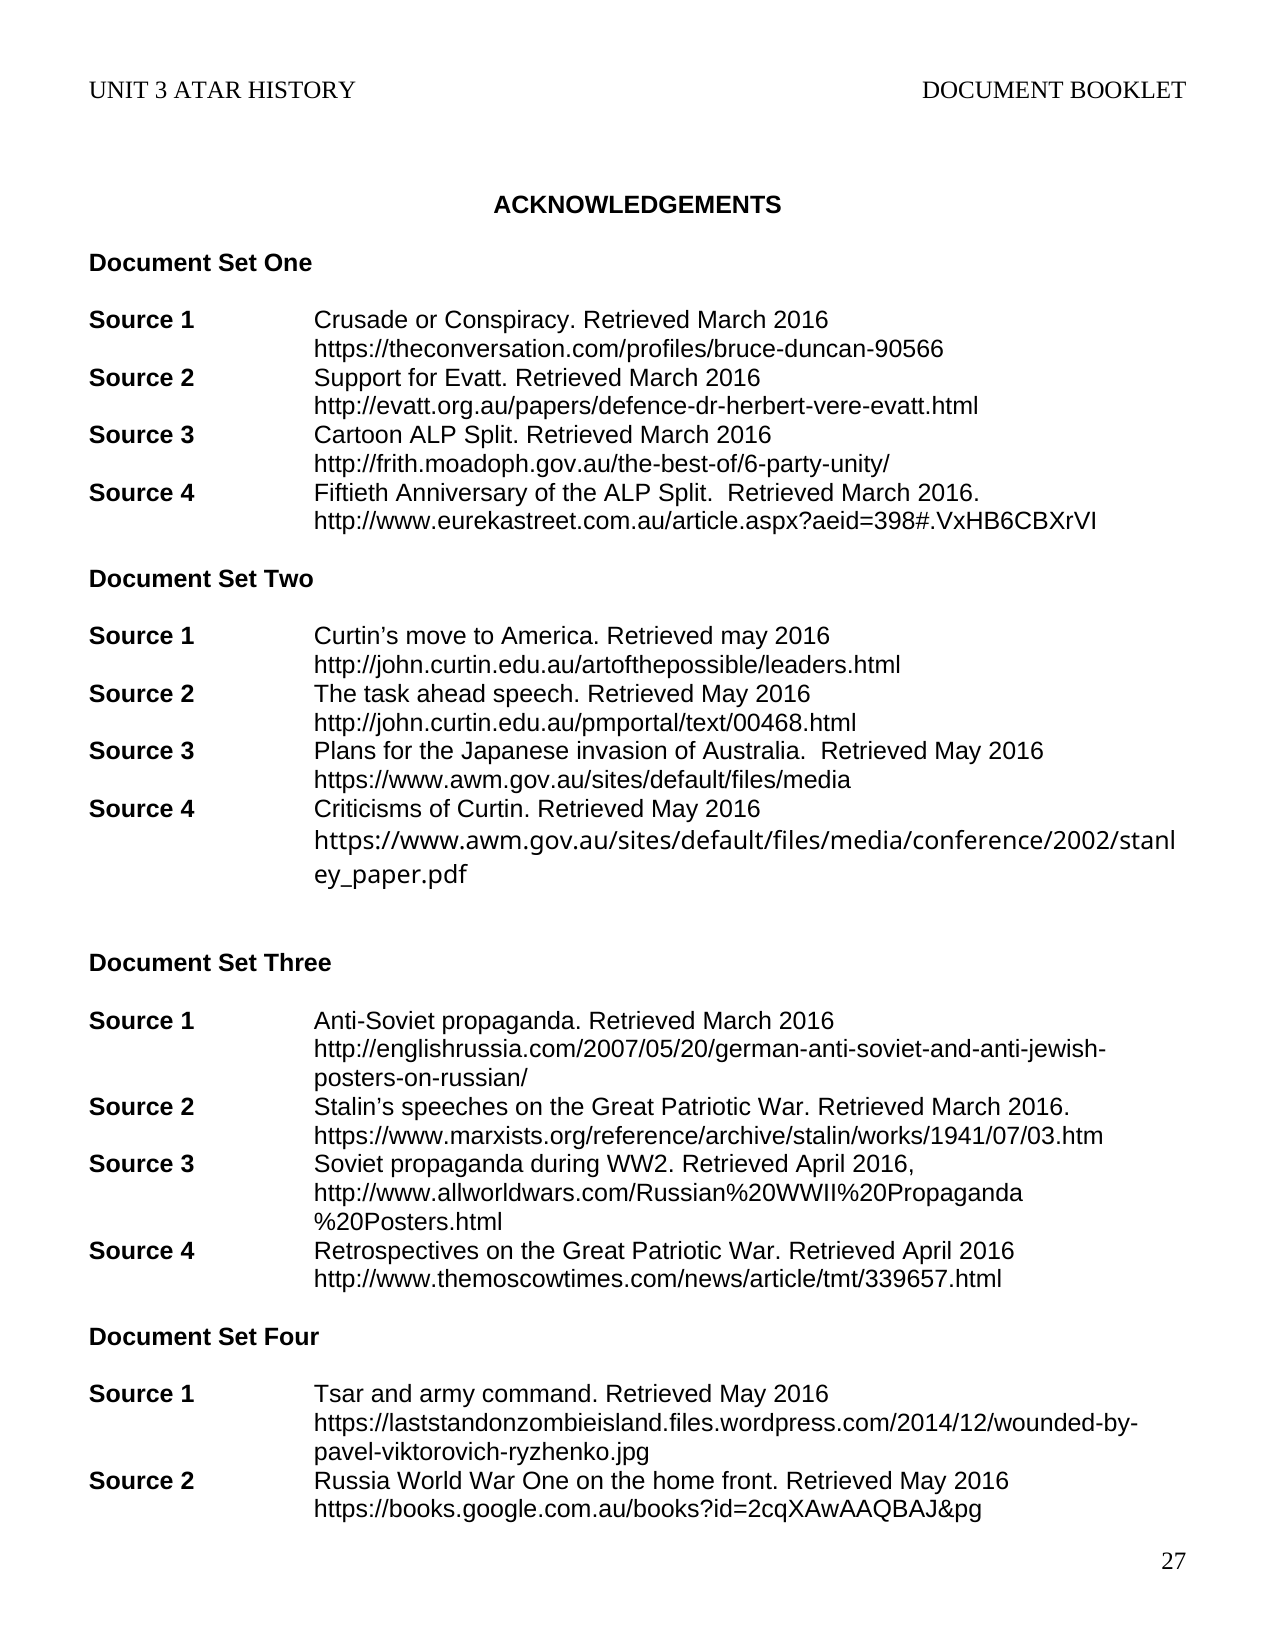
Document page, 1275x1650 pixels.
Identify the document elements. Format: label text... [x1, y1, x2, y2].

text Document Set Three [89, 948, 1186, 977]
text http://www.themoscowtimes.com/news/article/tmt/339657.html [89, 1264, 1186, 1293]
text Source 2 Stalin’s speeches on the Great Patriotic War. Retrieved March 2016. [89, 1092, 1186, 1121]
text Document Set One [89, 247, 1186, 276]
text https://www.marxists.org/reference/archive/stalin/works/1941/07/03.htm [89, 1121, 1186, 1149]
text http://evatt.org.au/papers/defence-dr-herbert-vere-evatt.html [89, 391, 1186, 420]
text Source 4 Retrospectives on the Great Patriotic War. Retrieved April 2016 [89, 1236, 1186, 1264]
text Document Set Four [89, 1322, 1186, 1351]
text https://laststandonzombieisland.files.wordpress.com/2014/12/wounded-by-pavel-viktorovich-ryzhenko.jpg [314, 1408, 1186, 1466]
text Source 2 Russia World War One on the home front. Retrieved May 2016 [89, 1466, 1186, 1494]
text Source 1 Tsar and army command. Retrieved May 2016 [89, 1379, 1186, 1408]
text Source 2 The task ahead speech. Retrieved May 2016 http://john.curtin.edu.au/pmportal/text/00468.html [89, 679, 1186, 736]
text Source 4 Criticisms of Curtin. Retrieved May 2016 https://www.awm.gov.au/sites/default/files/media/conference/2002/stanley_paper.pdf [89, 794, 1186, 891]
text Source 1 Anti-Soviet propaganda. Retrieved March 2016 [89, 1006, 1186, 1034]
text ACKNOWLEDGEMENTS [89, 190, 1186, 219]
text Source 4 Fiftieth Anniversary of the ALP Split. Retrieved March 2016. http://www.eurekastreet.com.au/article.aspx?aeid=398#.VxHB6CBXrVI [89, 477, 1186, 535]
text Source 2 Support for Evatt. Retrieved March 2016 [89, 362, 1186, 391]
text http://frith.moadoph.gov.au/the-best-of/6-party-unity/ [89, 449, 1186, 477]
text Source 1 Curtin’s move to America. Retrieved may 2016 [89, 621, 1186, 650]
text Document Set Two [89, 564, 1186, 592]
text https://books.google.com.au/books?id=2cqXAwAAQBAJ&pg [89, 1494, 1186, 1523]
text Source 1 Crusade or Conspiracy. Retrieved March 2016 https://theconversation.com/profiles/bruce-duncan-90566 [89, 305, 1186, 362]
text Source 3 Cartoon ALP Split. Retrieved March 2016 [89, 420, 1186, 449]
text http://www.allworldwars.com/Russian%20WWII%20Propaganda%20Posters.html [314, 1178, 1186, 1236]
text http://englishrussia.com/2007/05/20/german-anti-soviet-and-anti-jewish-posters-on-russian/ [314, 1034, 1186, 1092]
text Source 3 Plans for the Japanese invasion of Australia. Retrieved May 2016 [89, 736, 1186, 765]
text http://john.curtin.edu.au/artofthepossible/leaders.html [89, 650, 1186, 679]
text https://www.awm.gov.au/sites/default/files/media [89, 765, 1186, 794]
text Source 3 Soviet propaganda during WW2. Retrieved April 2016, [89, 1149, 1186, 1178]
